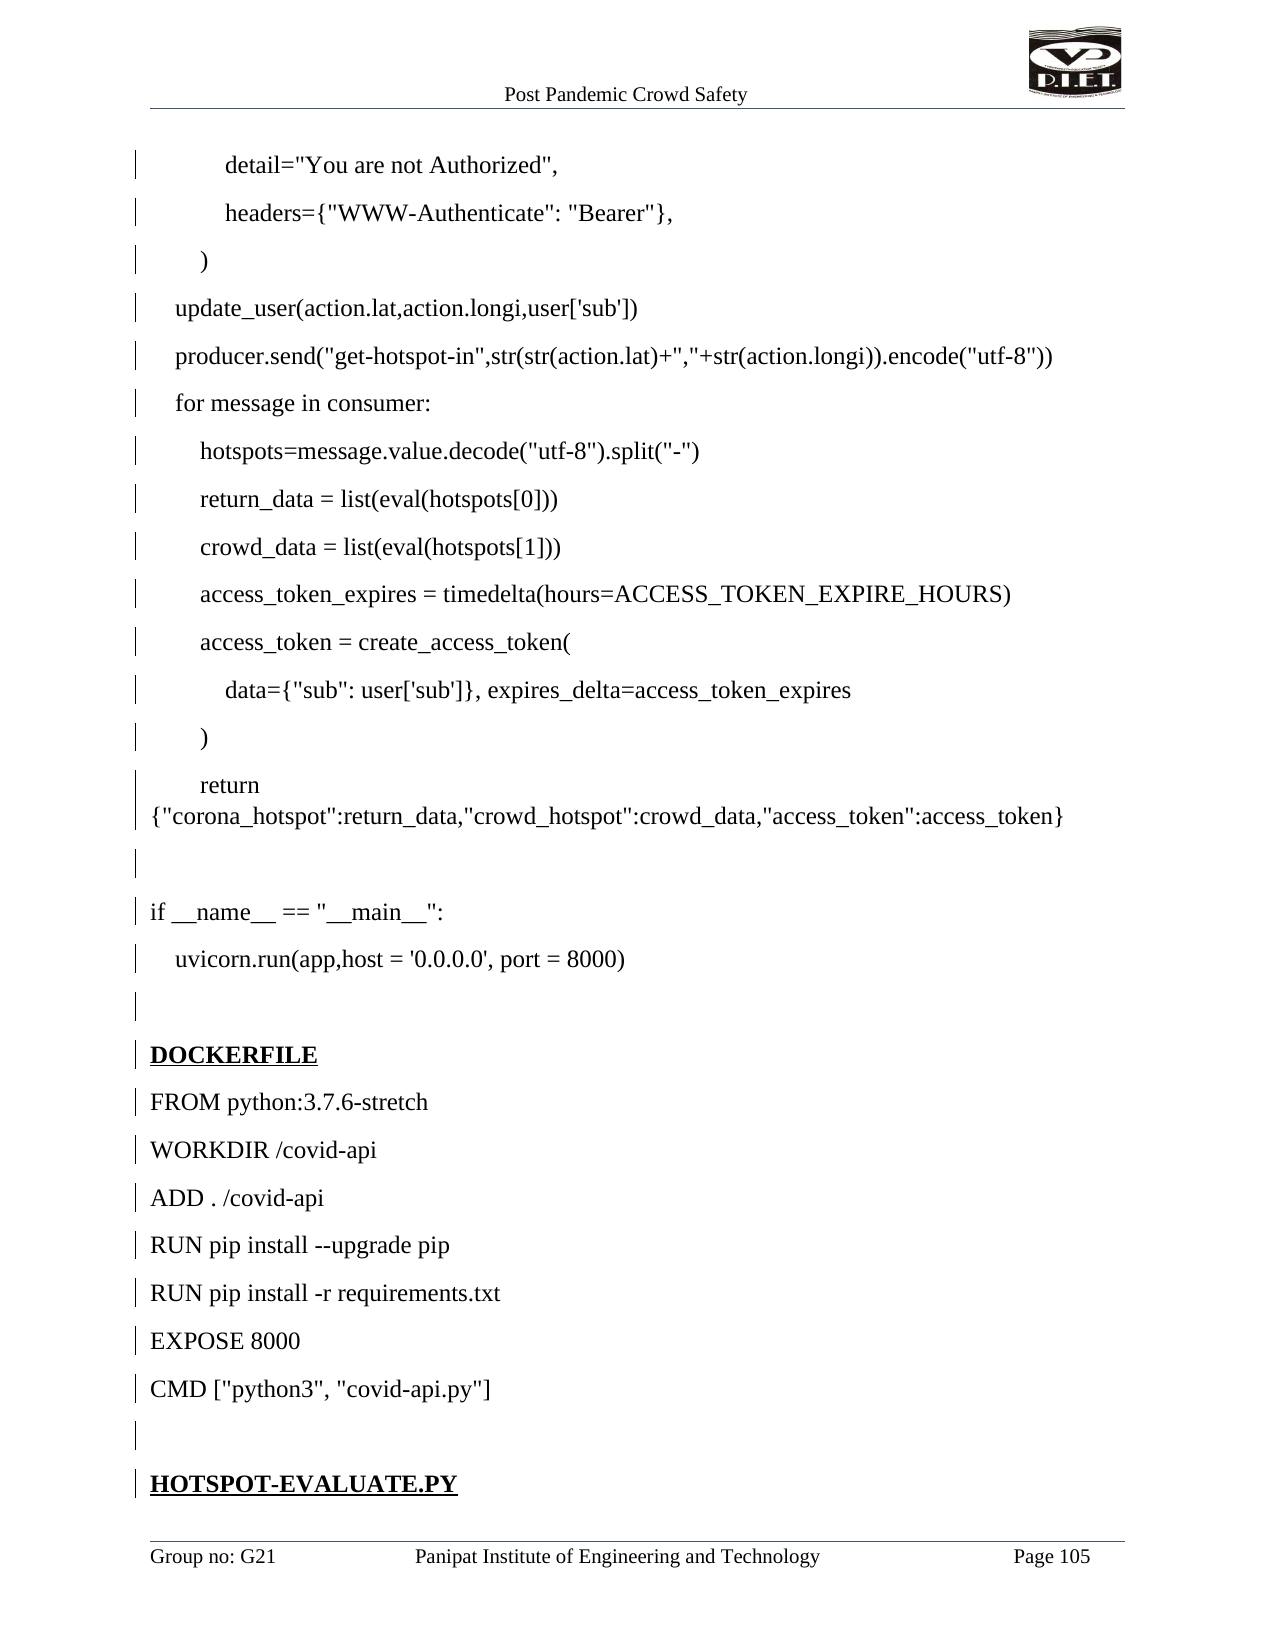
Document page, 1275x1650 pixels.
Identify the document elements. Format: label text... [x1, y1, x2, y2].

text HOTSPOT-EVALUATE.PY [150, 1469, 1125, 1498]
text EXPOSE 8000 [150, 1326, 1125, 1355]
text for message in consumer: [150, 388, 1125, 417]
text access_token_expires = timedelta(hours=ACCESS_TOKEN_EXPIRE_HOURS) [150, 579, 1125, 608]
text WORKDIR /covid-api [150, 1135, 1125, 1164]
text uvicorn.run(app,host = '0.0.0.0', port = 8000) [150, 944, 1125, 973]
text detail="You are not Authorized", [150, 150, 1125, 179]
text data={"sub": user['sub']}, expires_delta=access_token_expires [150, 675, 1125, 703]
text return_data = list(eval(hotspots[0])) [150, 484, 1125, 513]
text producer.send("get-hotspot-in",str(str(action.lat)+","+str(action.longi)).encode("utf-8")) [150, 341, 1125, 369]
text crowd_data = list(eval(hotspots[1])) [150, 532, 1125, 560]
text RUN pip install --upgrade pip [150, 1231, 1125, 1259]
text ) [150, 722, 1125, 751]
text hotspots=message.value.decode("utf-8").split("-") [150, 436, 1125, 465]
text return {"corona_hotspot":return_data,"crowd_hotspot":crowd_data,"access_token":access_token} [150, 770, 1125, 830]
text update_user(action.lat,action.longi,user['sub']) [150, 293, 1125, 322]
picture [1029, 23, 1122, 101]
text if __name__ == "__main__": [150, 897, 1125, 925]
text CMD ["python3", "covid-api.py"] [150, 1374, 1125, 1402]
text ADD . /covid-api [150, 1183, 1125, 1212]
text DOCKERFILE [150, 1040, 1125, 1068]
text FROM python:3.7.6-stretch [150, 1087, 1125, 1116]
text access_token = create_access_token( [150, 627, 1125, 656]
text headers={"WWW-Authenticate": "Bearer"}, [150, 198, 1125, 226]
text RUN pip install -r requirements.txt [150, 1278, 1125, 1307]
text ) [150, 245, 1125, 274]
